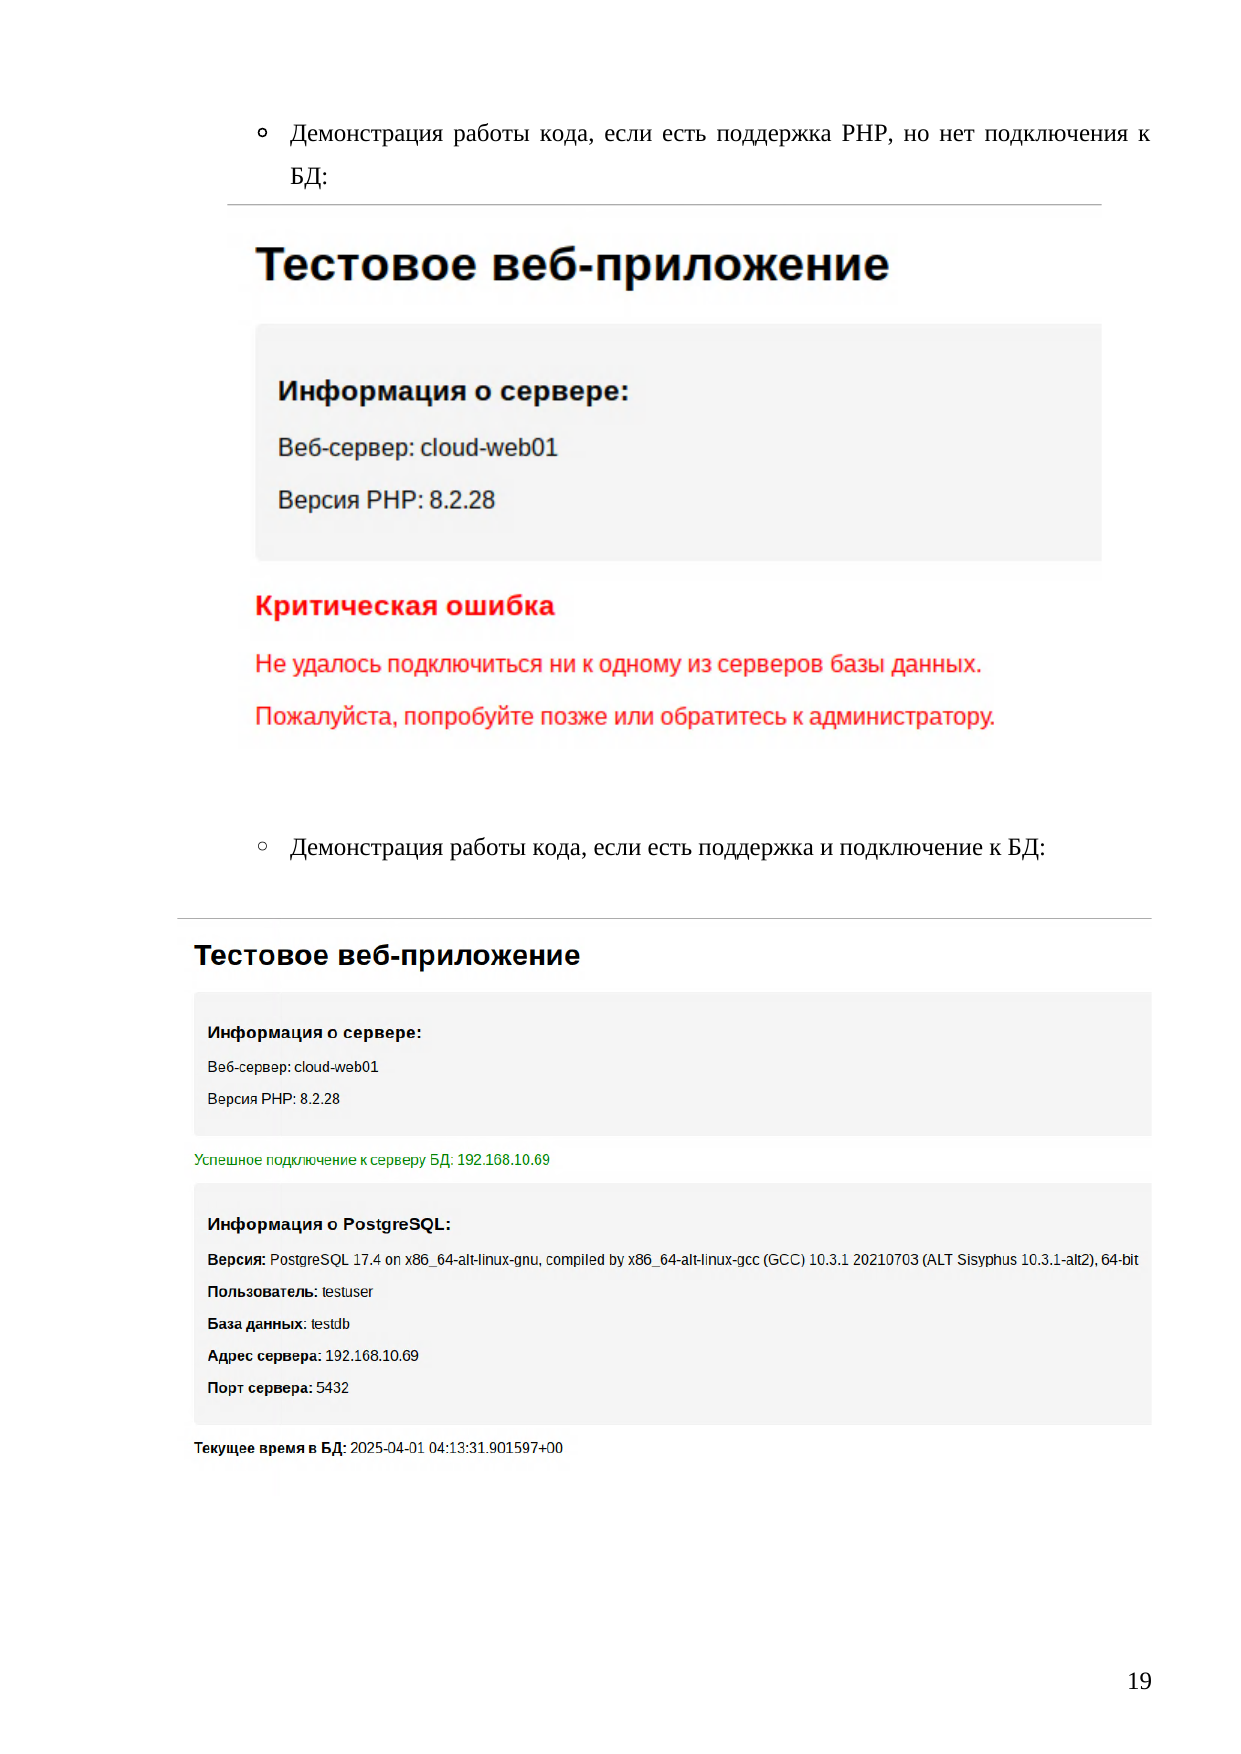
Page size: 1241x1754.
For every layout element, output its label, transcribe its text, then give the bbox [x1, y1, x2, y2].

picture [177, 918, 1152, 1496]
picture [227, 204, 1102, 803]
list Демонстрация работы кода, если есть поддержка PHP, но нет подключения к БД: [252, 118, 1152, 190]
